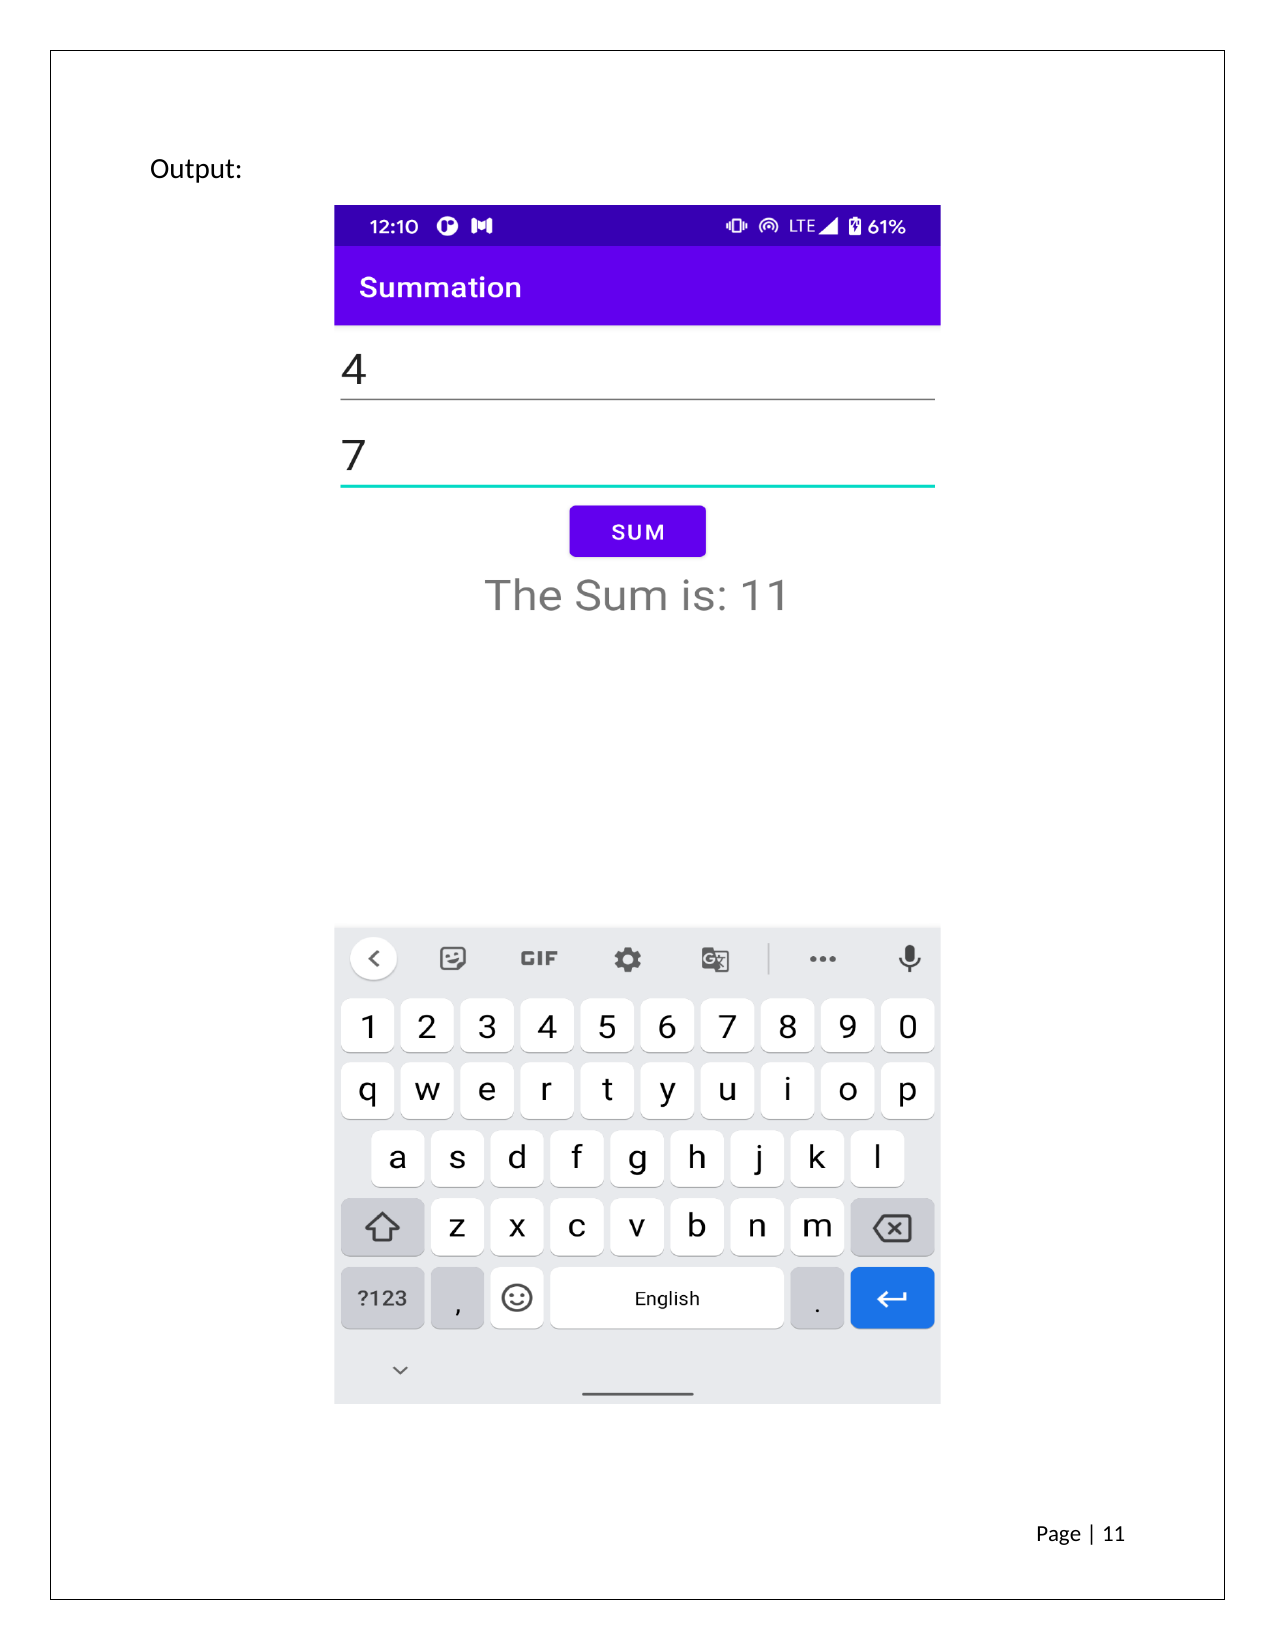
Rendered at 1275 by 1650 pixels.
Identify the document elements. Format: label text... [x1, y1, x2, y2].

picture [334, 205, 941, 1404]
text Output: [150, 150, 1125, 186]
